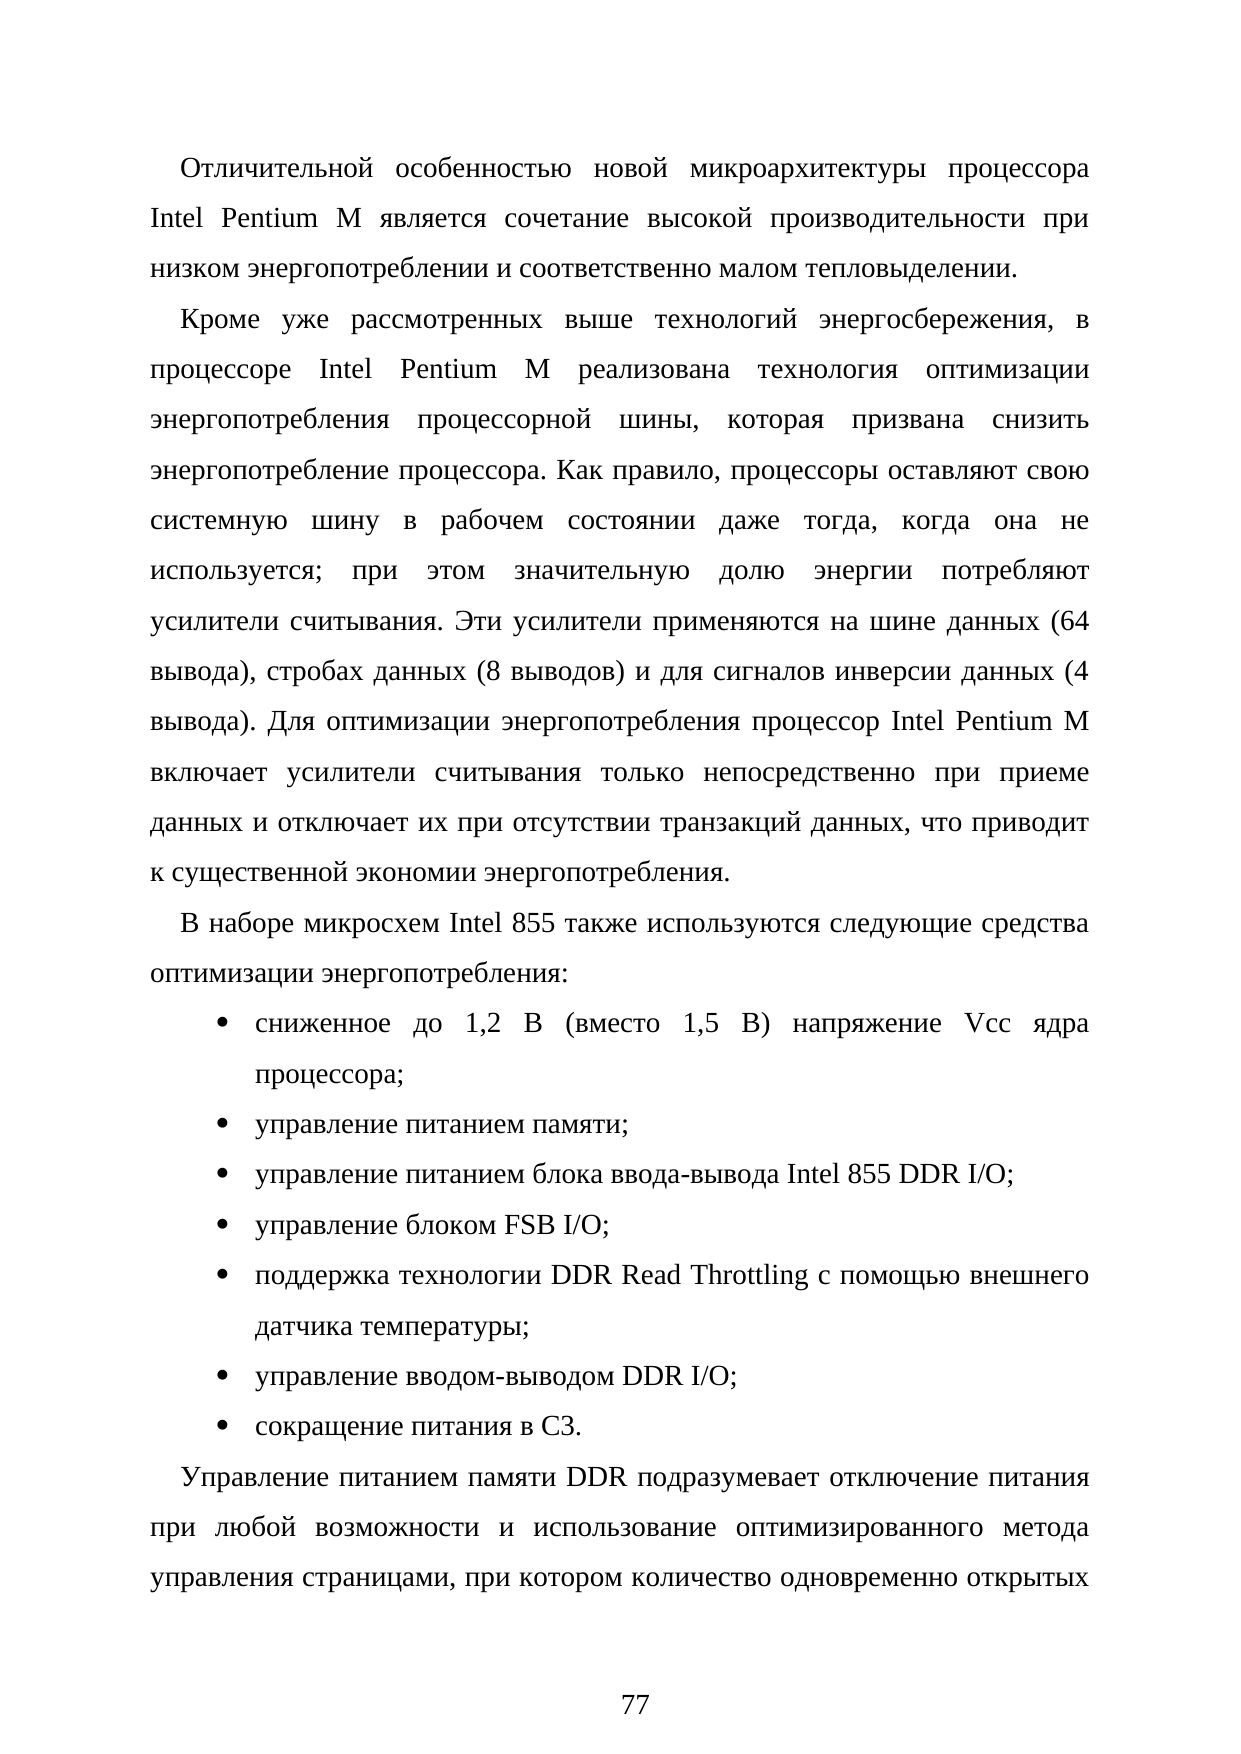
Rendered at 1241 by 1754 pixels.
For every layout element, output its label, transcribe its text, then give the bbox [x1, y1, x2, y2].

list управление питанием блока ввода-вывода Intel 855 DDR I/O; [217, 1156, 1090, 1190]
text Кроме уже рассмотренных выше технологий энергосбережения, в процессоре Intel Pentium M реализована технология оптимизации энергопотребления процессорной шины, которая призвана снизить энергопотребление процессора. Как правило, процессоры оставляют свою системную шину в рабочем состоянии даже тогда, когда она не используется; при этом значительную долю энергии потребляют усилители считывания. Эти усилители применяются на шине данных (64 вывода), стробах данных (8 выводов) и для сигналов инверсии данных (4 вывода). Для оптимизации энергопотребления процессор Intel Pentium M включает усилители считывания только непосредственно при приеме данных и отключает их при отсутствии транзакций данных, что приводит к существенной экономии энергопотребления. [150, 301, 1090, 888]
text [150, 1459, 1090, 1593]
text Отличительной особенностью новой микроархитектуры процессора Intel Pentium M является сочетание высокой производительности при низком энергопотреблении и соответственно малом тепловыделении. [150, 150, 1090, 284]
list сниженное до 1,2 В (вместо 1,5 В) напряжение Vcc ядра процессора; [217, 1005, 1090, 1089]
list сокращение питания в C3. [217, 1408, 1090, 1442]
list управление блоком FSB I/O; [217, 1207, 1090, 1241]
list управление питанием памяти; [217, 1106, 1090, 1140]
list управление вводом-выводом DDR I/O; [217, 1358, 1090, 1392]
list поддержка технологии DDR Read Throttling с помощью внешнего датчика температуры; [217, 1257, 1090, 1341]
text В наборе микросхем Intel 855 также используются следующие средства оптимизации энергопотребления: [150, 905, 1090, 988]
